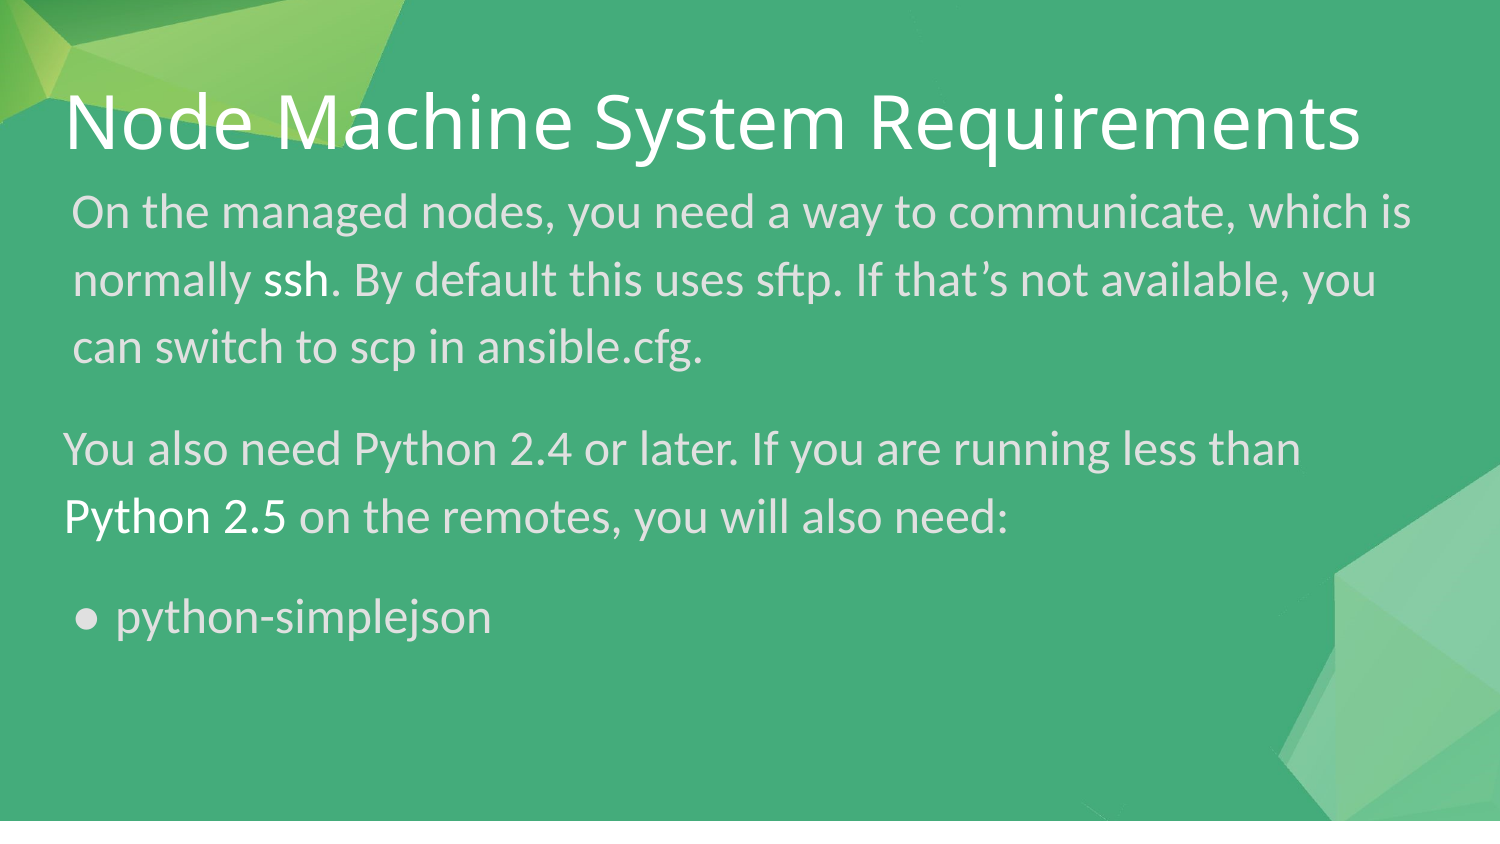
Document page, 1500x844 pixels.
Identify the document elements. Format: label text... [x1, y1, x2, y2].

text On the managed nodes, you need a way to communicate, which is normally ssh. By default this uses sftp. If that’s not available, you can switch to scp in ansible.cfg. [71, 180, 1429, 376]
picture [0, 0, 1500, 821]
text You also need Python 2.4 or later. If you are running less than Python 2.5 on the remotes, you will also need: [63, 417, 1429, 546]
subtitle Node Machine System Requirements [64, 69, 1429, 172]
text ● python-simplejson [71, 585, 1429, 646]
